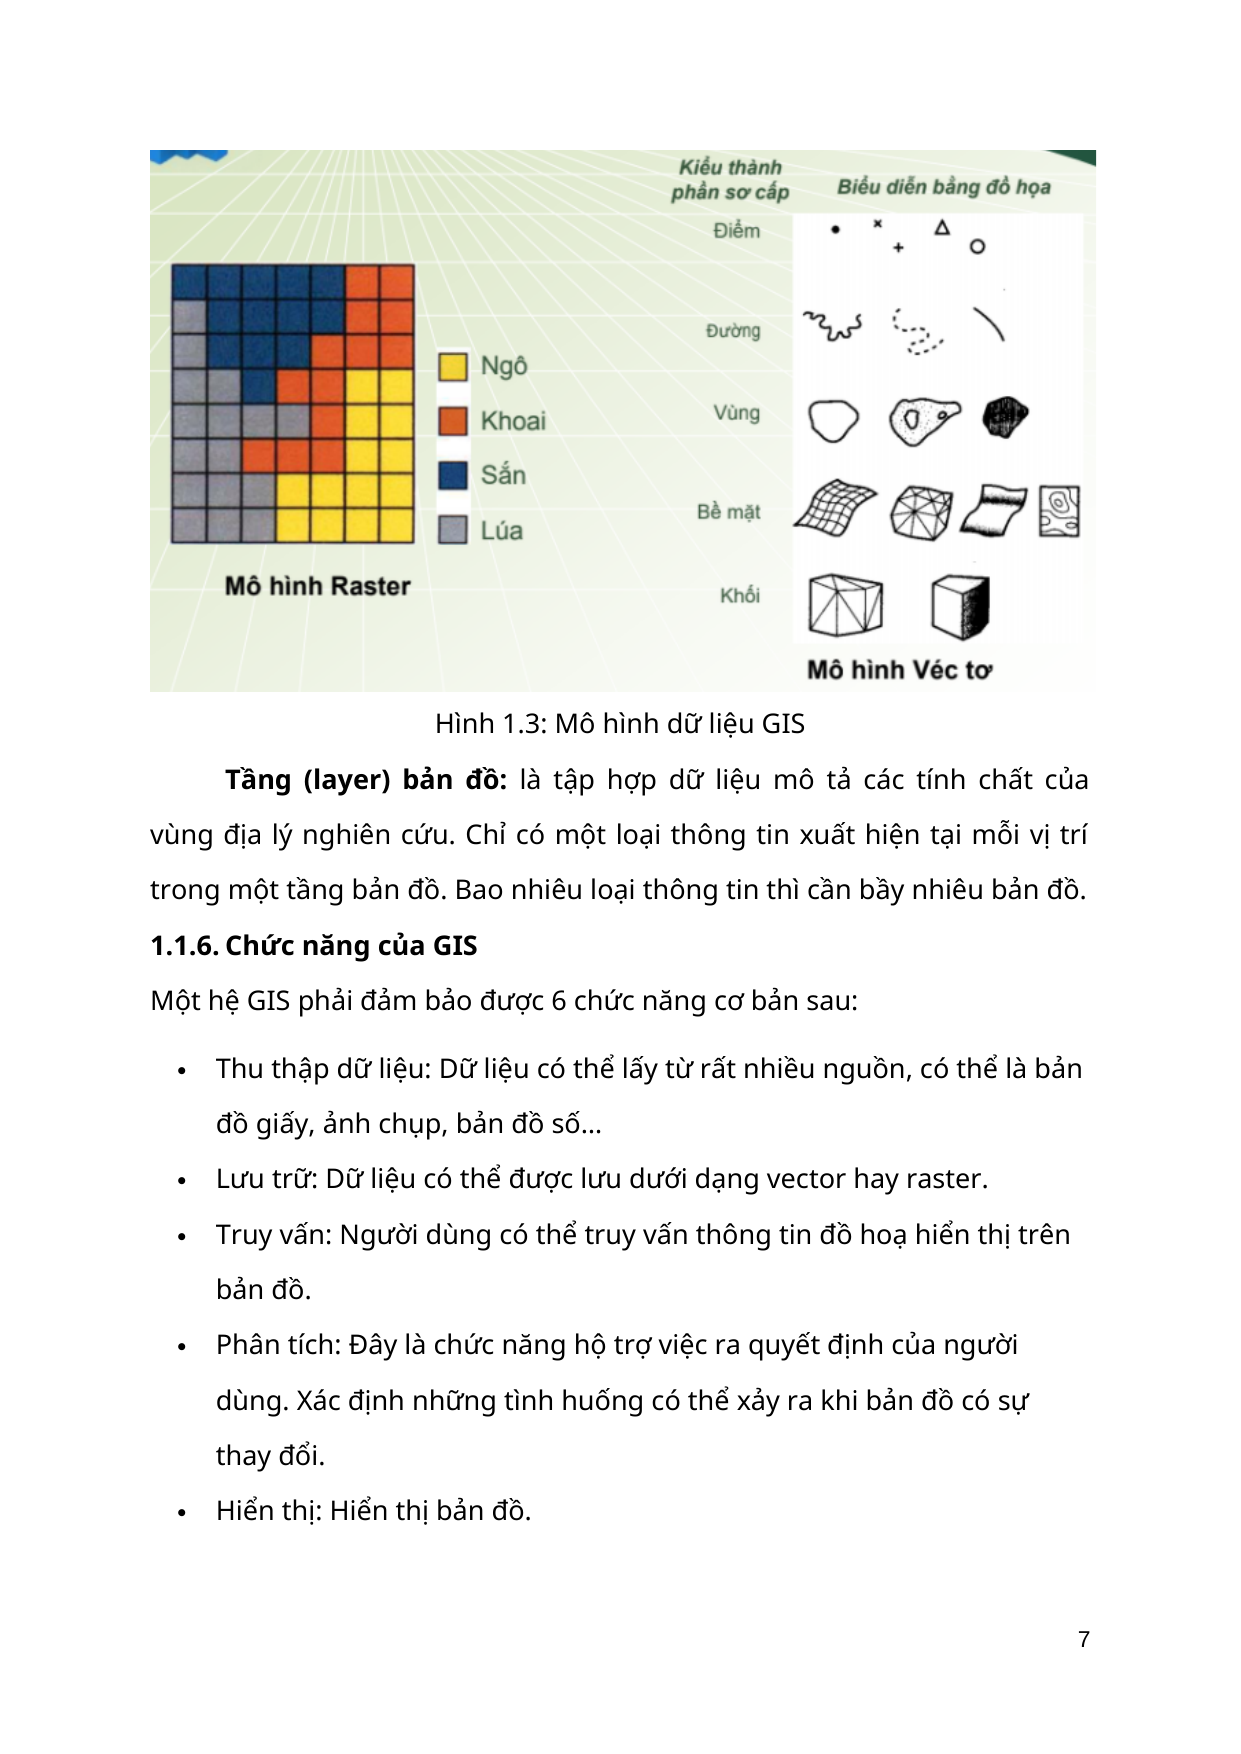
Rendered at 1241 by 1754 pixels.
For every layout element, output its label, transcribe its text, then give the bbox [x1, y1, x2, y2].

list Hiển thị: Hiển thị bản đồ. [178, 1492, 1090, 1528]
list Phân tích: Đây là chức năng hộ trợ việc ra quyết định của người dùng. Xác định những tình huống có thể xảy ra khi bản đồ có sự thay đổi. [178, 1326, 1090, 1473]
text Một hệ GIS phải đảm bảo được 6 chức năng cơ bản sau: [150, 981, 1090, 1018]
text Hình 1.3: Mô hình dữ liệu GIS [150, 705, 1090, 742]
list Thu thập dữ liệu: Dữ liệu có thể lấy từ rất nhiều nguồn, có thể là bản đồ giấy, ảnh chụp, bản đồ số… [178, 1049, 1090, 1141]
list Chức năng của GIS [150, 926, 1090, 963]
list Truy vấn: Người dùng có thể truy vấn thông tin đồ hoạ hiển thị trên bản đồ. [178, 1215, 1090, 1307]
picture [150, 150, 1097, 692]
list Lưu trữ: Dữ liệu có thể được lưu dưới dạng vector hay raster. [178, 1160, 1090, 1197]
text Tầng (layer) bản đồ: là tập hợp dữ liệu mô tả các tính chất của vùng địa lý nghiên cứu. Chỉ có một loại thông tin xuất hiện tại mỗi vị trí trong một tầng bản đồ. Bao nhiêu loại thông tin thì cần bầy nhiêu bản đồ. [150, 760, 1090, 908]
